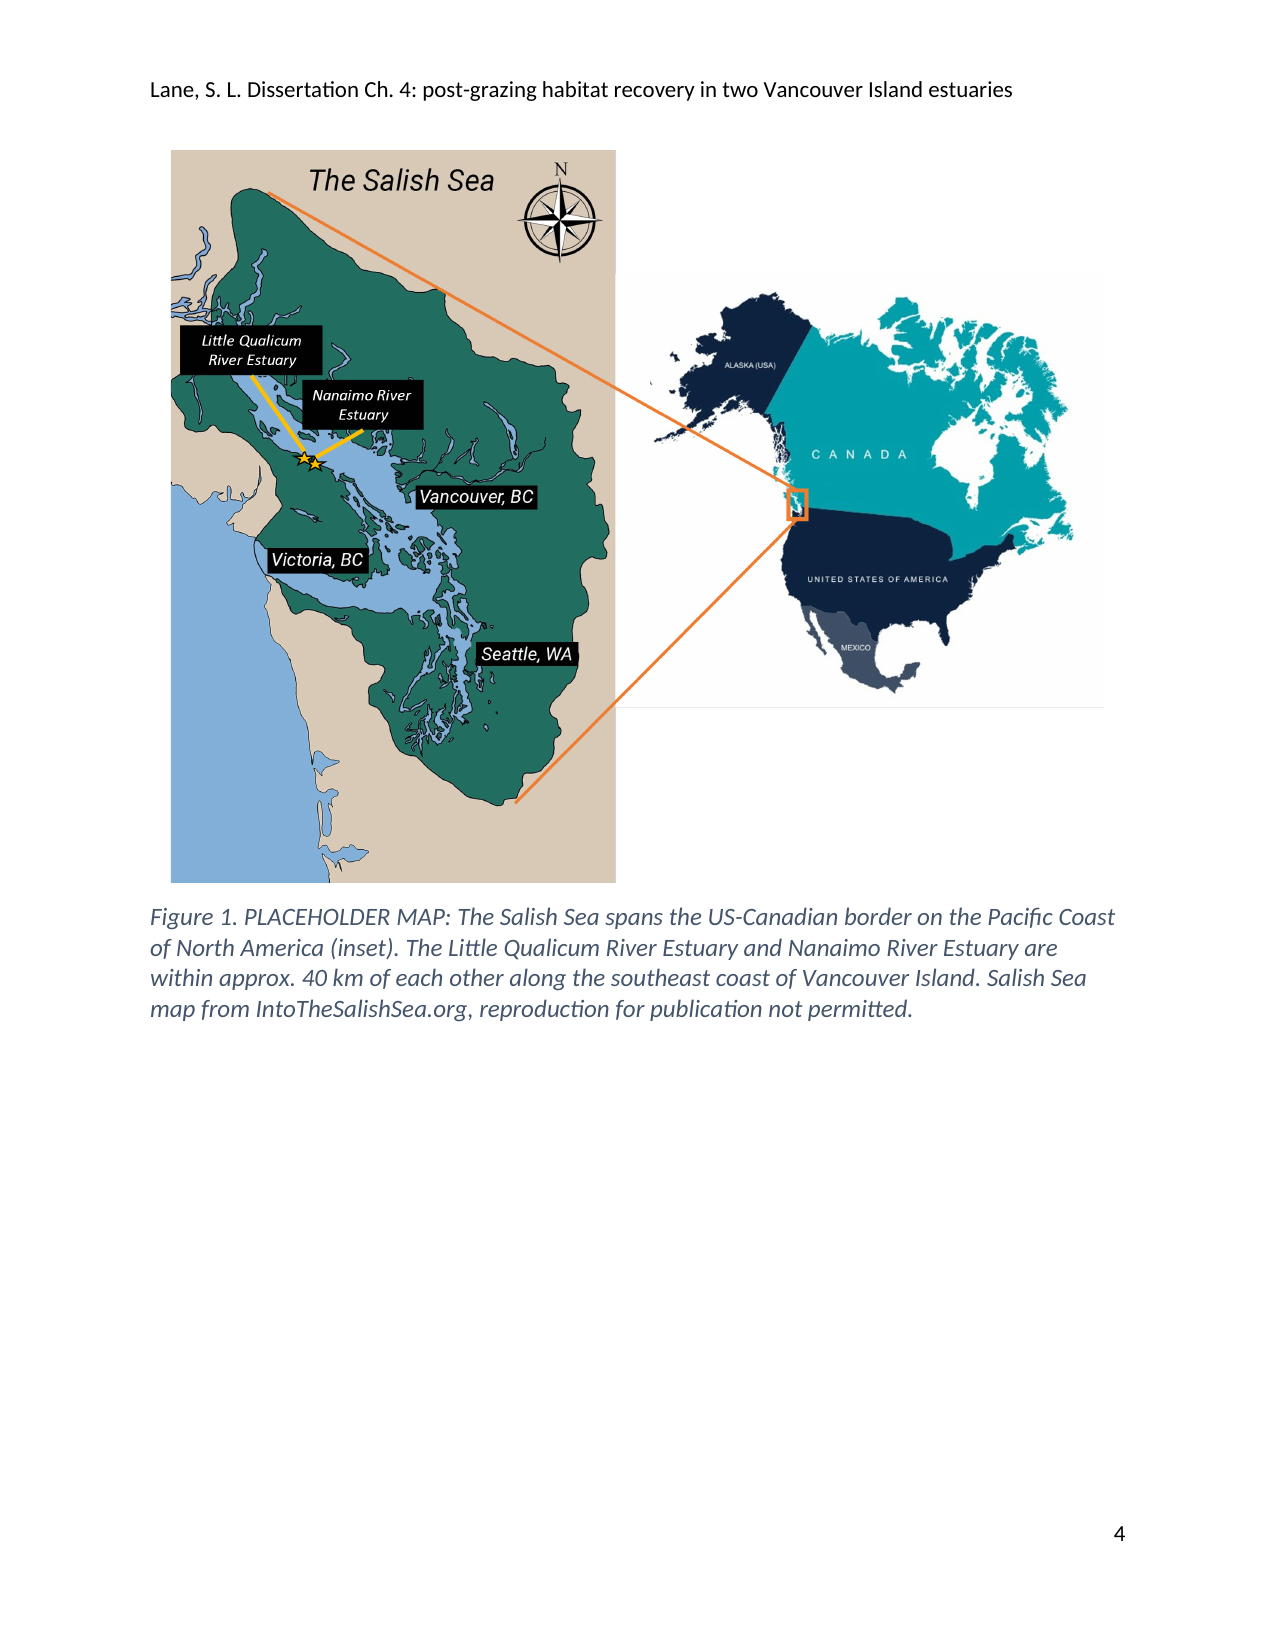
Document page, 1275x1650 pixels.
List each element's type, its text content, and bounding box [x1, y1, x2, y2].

text Figure 1. PLACEHOLDER MAP: The Salish Sea spans the US-Canadian border on the Pacific Coast of North America (inset). The Little Qualicum River Estuary and Nanaimo River Estuary are within approx. 40 km of each other along the southeast coast of Vancouver Island. Salish Sea map from IntoTheSalishSea.org, reproduction for publication not permitted. [150, 901, 1125, 1023]
picture [170, 150, 1105, 883]
